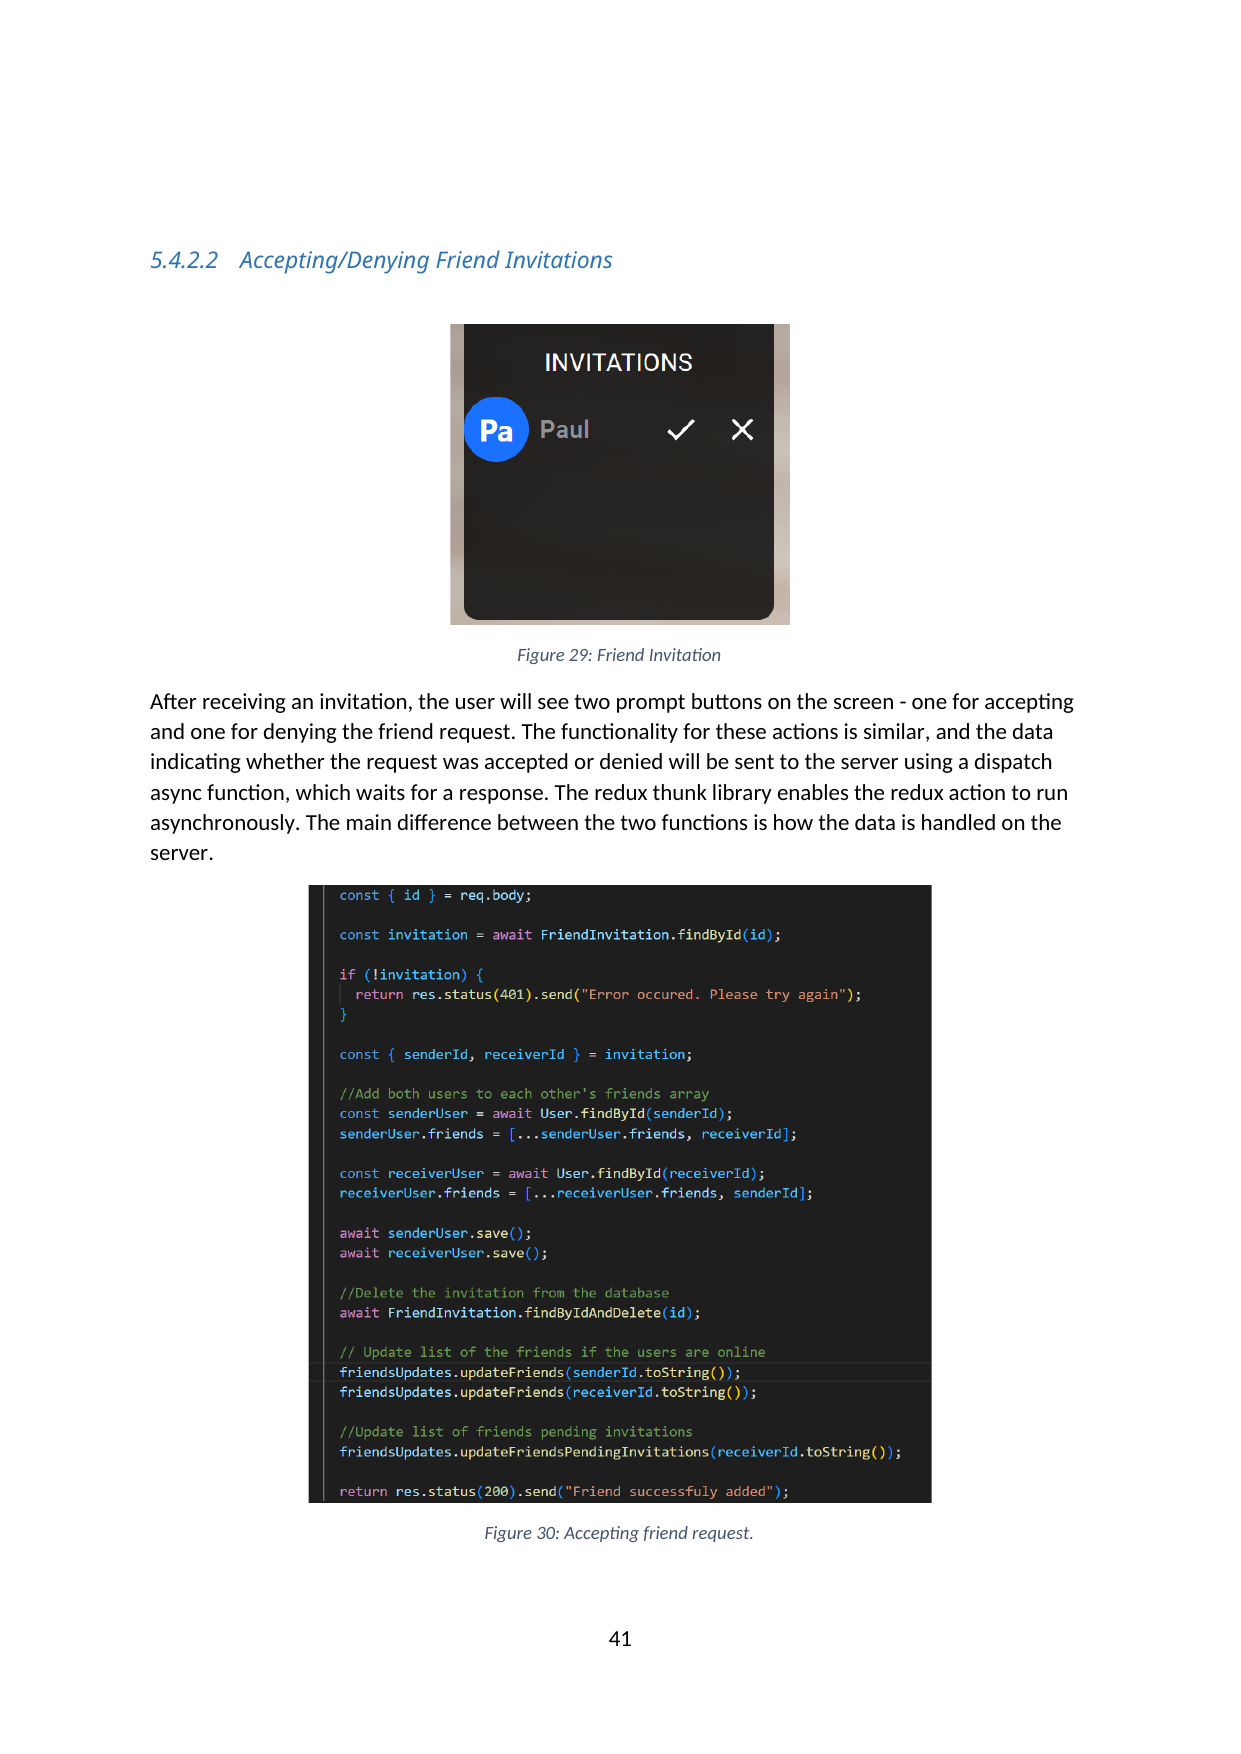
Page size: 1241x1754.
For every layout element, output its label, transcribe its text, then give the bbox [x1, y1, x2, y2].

picture [308, 885, 932, 1503]
picture [450, 324, 790, 625]
text After receiving an invitation, the user will see two prompt buttons on the screen - one for accepting and one for denying the friend request. The functionality for these actions is similar, and the data indicating whether the request was accepted or denied will be sent to the server using a dispatch async function, which waits for a response. The redux thunk library enables the redux action to run asynchronously. The main difference between the two functions is how the data is handled on the server. [150, 687, 1090, 866]
subtitle Accepting/Denying Friend Invitations [150, 244, 1090, 275]
